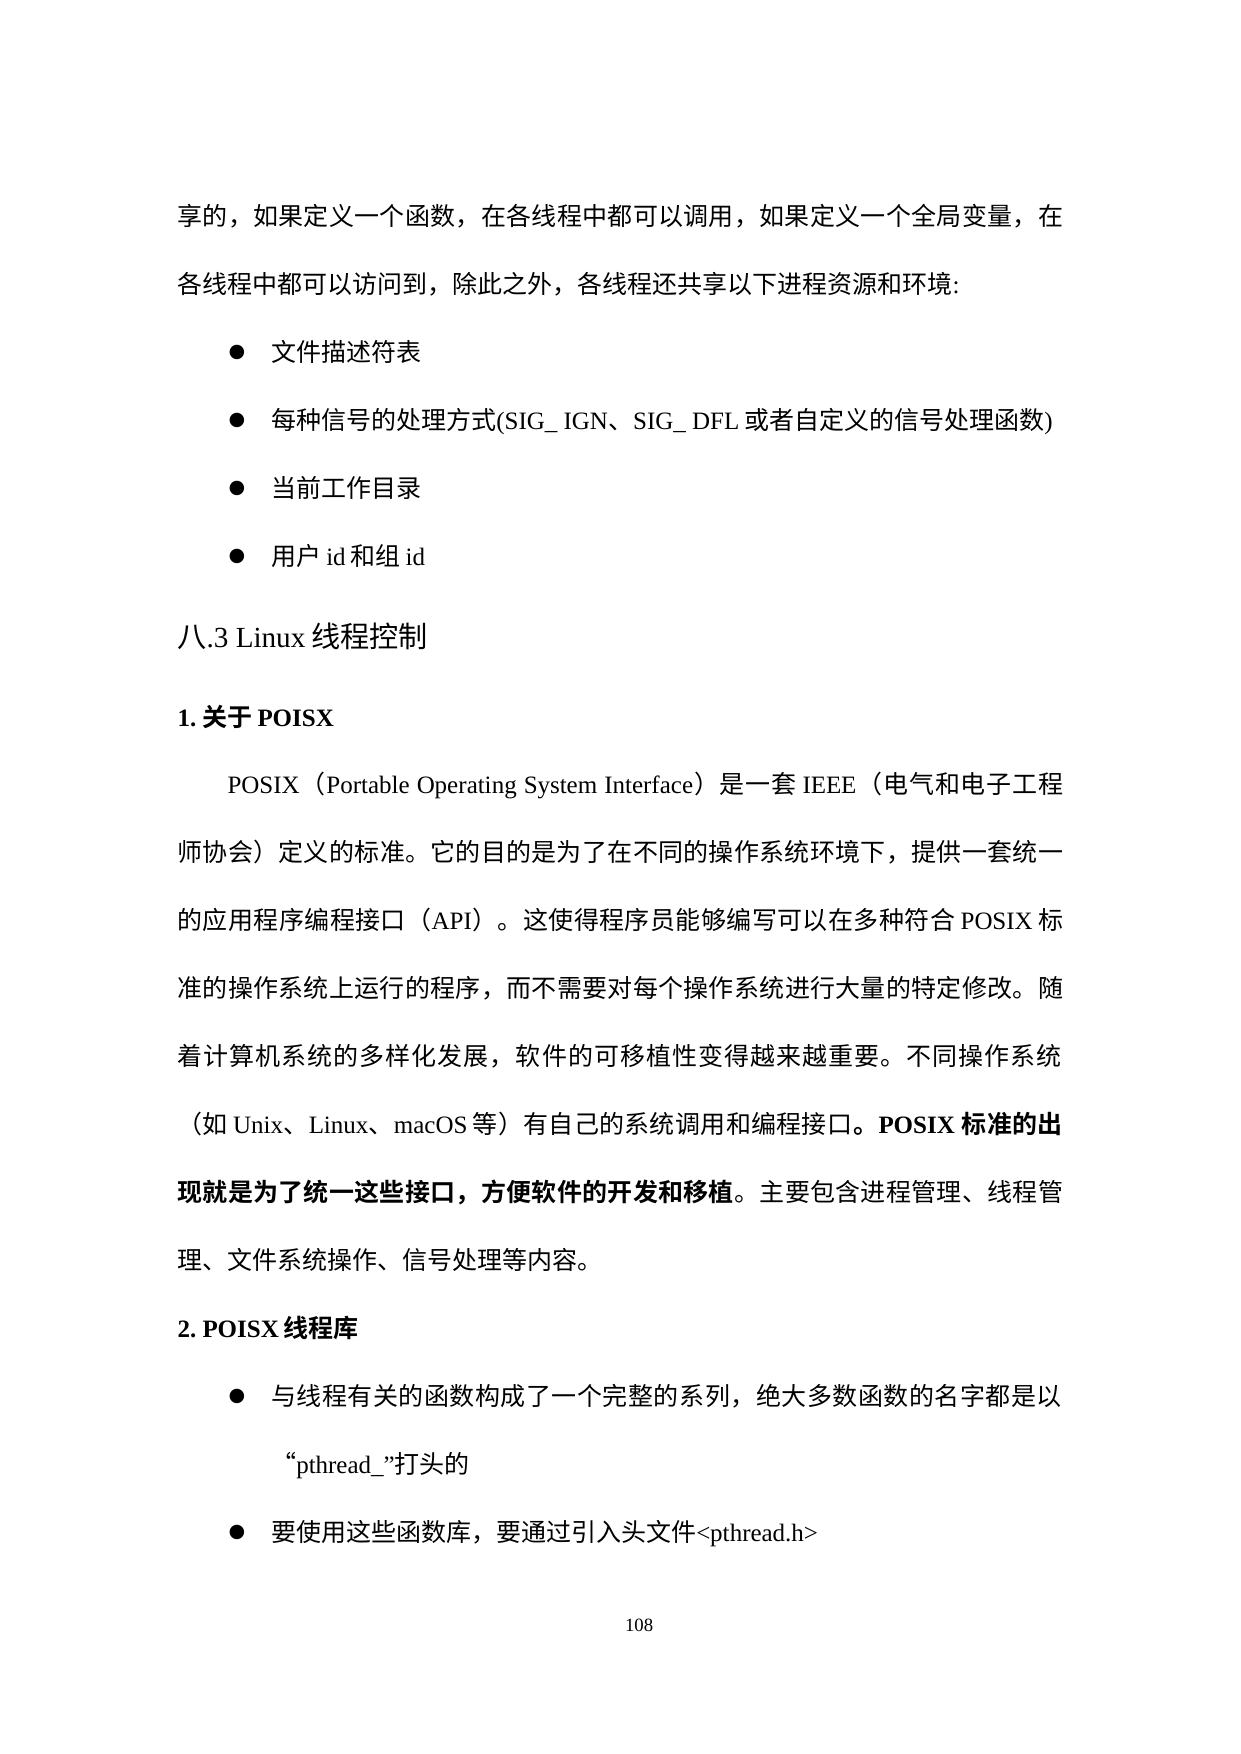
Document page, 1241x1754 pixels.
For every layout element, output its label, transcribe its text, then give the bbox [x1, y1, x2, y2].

list 用户id和组id [227, 520, 1063, 588]
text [177, 181, 1063, 317]
text 关于POISX [177, 681, 1063, 749]
subtitle Linux线程控制 [177, 601, 1063, 669]
list 当前工作目录 [227, 452, 1063, 520]
text POSIX（Portable Operating System Interface）是一套IEEE（电气和电子工程师协会）定义的标准。它的目的是为了在不同的操作系统环境下，提供一套统一的应用程序编程接口（API）。这使得程序员能够编写可以在多种符合POSIX标准的操作系统上运行的程序，而不需要对每个操作系统进行大量的特定修改。随着计算机系统的多样化发展，软件的可移植性变得越来越重要。不同操作系统（如Unix、Linux、macOS等）有自己的系统调用和编程接口。POSIX 标准的出现就是为了统一这些接口，方便软件的开发和移植。主要包含进程管理、线程管理、文件系统操作、信号处理等内容。 [177, 749, 1063, 1292]
list 要使用这些函数库，要通过引入头文件<pthread.h> [227, 1496, 1063, 1564]
list 文件描述符表 [227, 317, 1063, 384]
list 与线程有关的函数构成了一个完整的系列，绝大多数函数的名字都是以“pthread_”打头的 [227, 1360, 1063, 1496]
list 每种信号的处理方式(SIG_ IGN、SIG_ DFL或者自定义的信号处理函数) [227, 384, 1063, 452]
text POISX线程库 [177, 1292, 1063, 1360]
